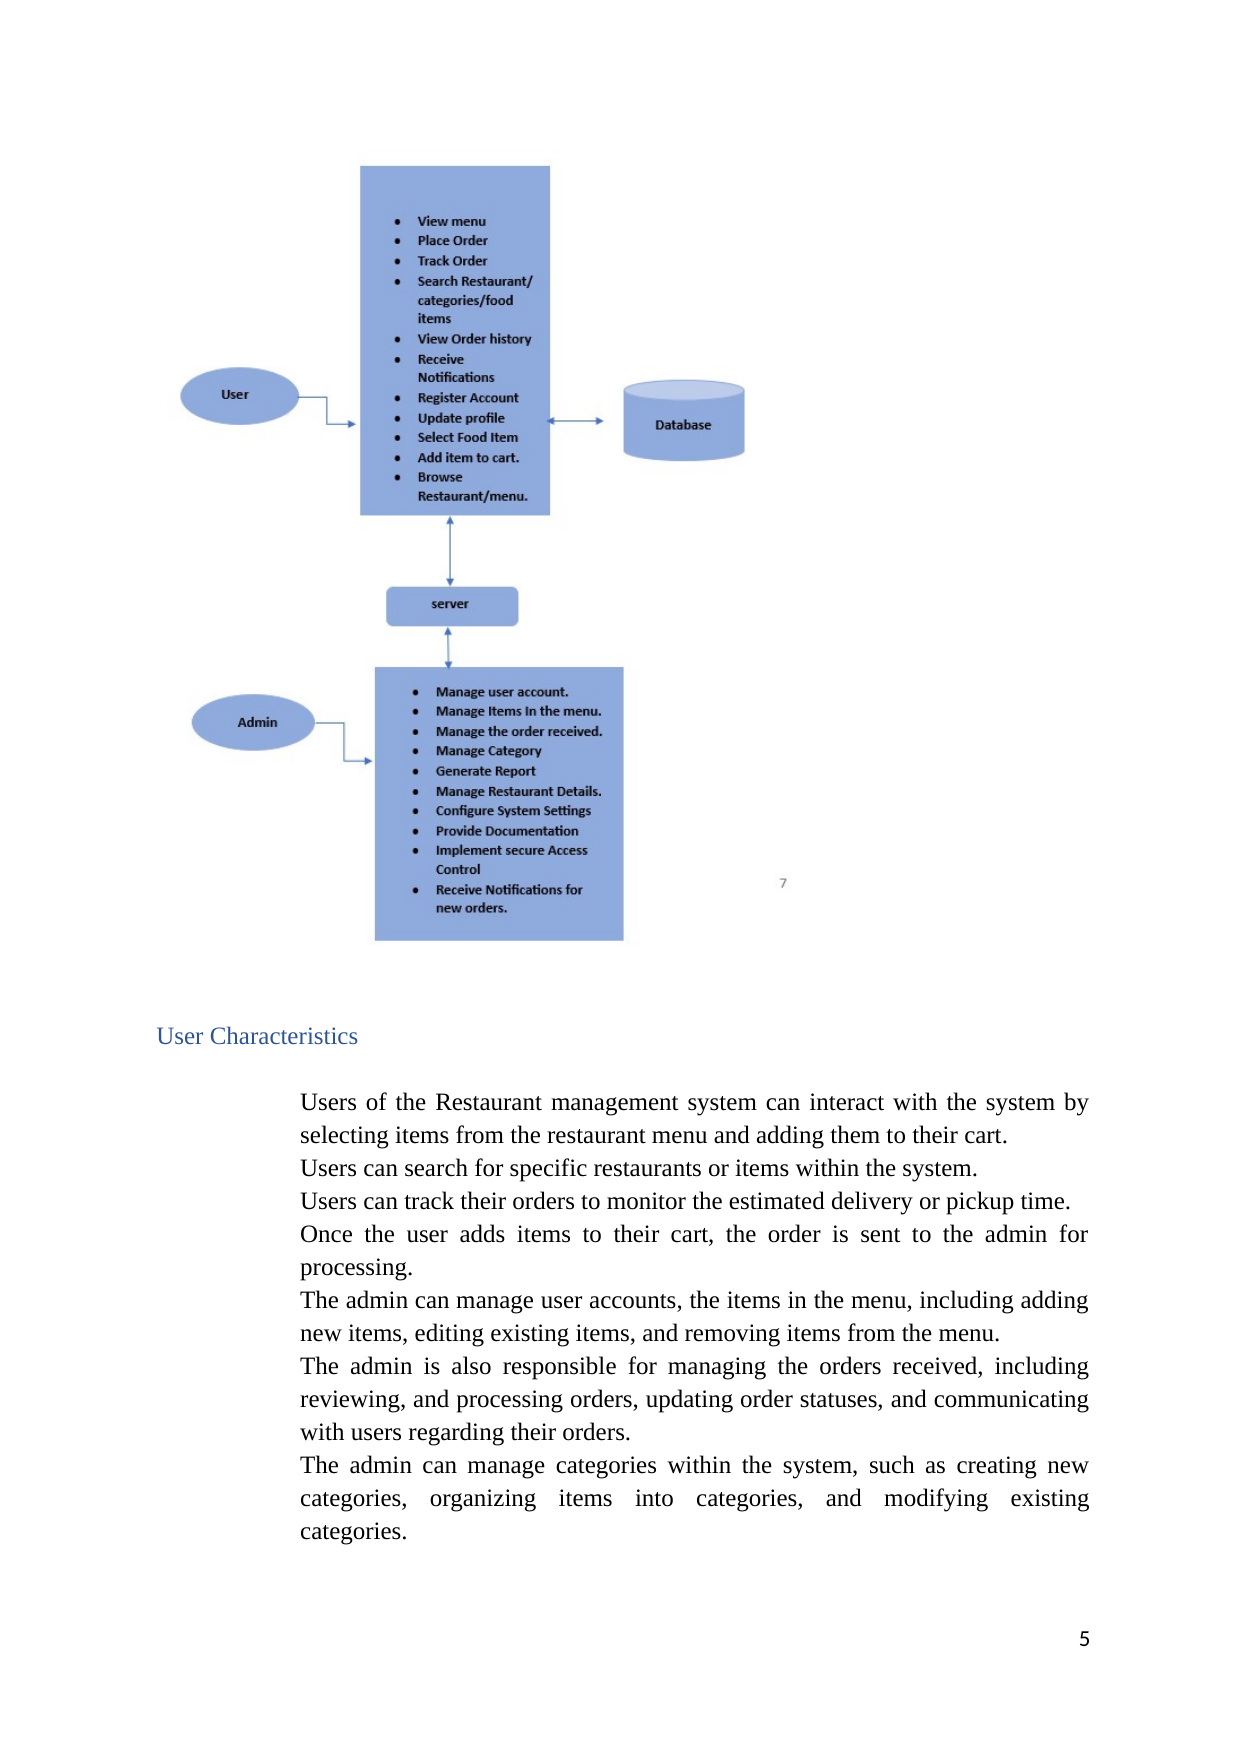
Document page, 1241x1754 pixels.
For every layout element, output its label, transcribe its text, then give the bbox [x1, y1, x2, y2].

list The admin can manage user accounts, the items in the menu, including adding new items, editing existing items, and removing items from the menu. [300, 1285, 1090, 1347]
picture [150, 150, 826, 951]
list Once the user adds items to their cart, the order is sent to the admin for processing. [300, 1219, 1090, 1281]
list The admin is also responsible for managing the orders received, including reviewing, and processing orders, updating order statuses, and communicating with users regarding their orders. [300, 1351, 1090, 1446]
list The admin can manage categories within the system, such as creating new categories, organizing items into categories, and modifying existing categories. [300, 1450, 1090, 1545]
list Users of the Restaurant management system can interact with the system by selecting items from the restaurant menu and adding them to their cart. [300, 1087, 1090, 1149]
list Users can track their orders to monitor the estimated delivery or pickup time. [300, 1186, 1090, 1215]
list Users can search for specific restaurants or items within the system. [300, 1153, 1090, 1182]
subtitle User Characteristics [150, 1021, 1090, 1049]
